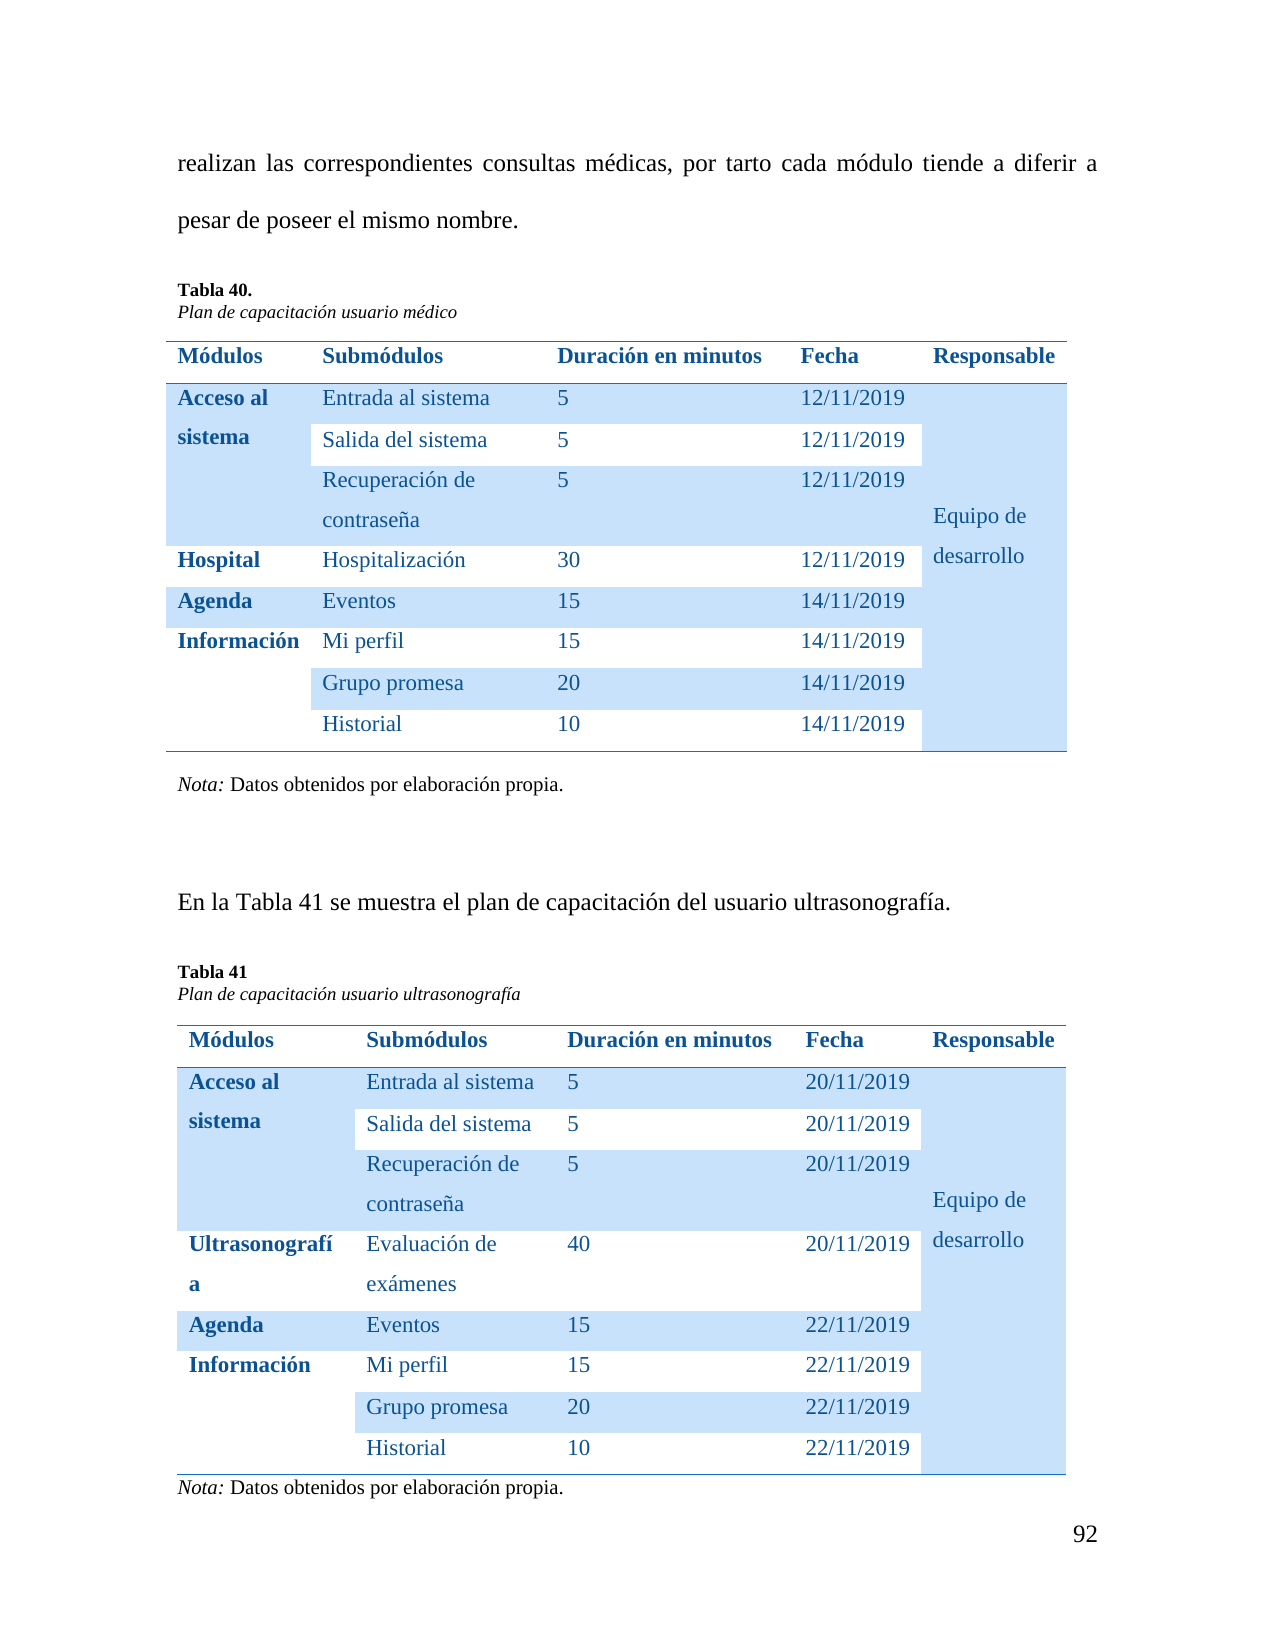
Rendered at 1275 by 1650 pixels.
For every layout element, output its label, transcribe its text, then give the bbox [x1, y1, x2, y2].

table_cell 20/11/2019 [794, 1231, 921, 1311]
table_cell 20/11/2019 [794, 1068, 921, 1109]
table_cell 14/11/2019 [789, 628, 922, 668]
table_cell Grupo promesa [355, 1392, 556, 1433]
text En la Tabla 41 se muestra el plan de capacitación del usuario ultrasonografía. [177, 887, 1098, 916]
table_cell 14/11/2019 [789, 587, 922, 628]
text Nota: Datos obtenidos por elaboración propia. [177, 1475, 1098, 1499]
table_cell Hospital [166, 546, 311, 587]
table_cell Salida del sistema [355, 1109, 556, 1150]
table_cell Eventos [311, 587, 546, 628]
table_cell Salida del sistema [311, 425, 546, 466]
table_cell Agenda [177, 1311, 355, 1351]
table_cell 5 [546, 466, 789, 546]
table_cell Mi perfil [311, 628, 546, 668]
table_cell Historial [355, 1434, 556, 1474]
table_cell Recuperación de contraseña [311, 466, 546, 546]
table_cell 12/11/2019 [789, 466, 922, 546]
table_cell 20/11/2019 [794, 1150, 921, 1231]
text Nota: Datos obtenidos por elaboración propia. [177, 343, 1098, 796]
table_header Fecha [789, 342, 922, 383]
table_cell Agenda [166, 587, 311, 628]
table_cell Ultrasonografía [177, 1231, 355, 1311]
table_header Fecha [794, 1026, 921, 1067]
table_header Submódulos [355, 1026, 556, 1067]
table_cell Información [166, 628, 311, 751]
table_header Duración en minutos [546, 342, 789, 383]
table_cell Mi perfil [355, 1351, 556, 1392]
table_header Duración en minutos [556, 1026, 794, 1067]
table_header Módulos [177, 1026, 355, 1067]
table_cell 15 [546, 587, 789, 628]
table_cell 30 [546, 546, 789, 587]
table_cell Acceso al sistema [177, 1068, 355, 1231]
table_cell 5 [556, 1150, 794, 1231]
text Tabla 41 Plan de capacitación usuario ultrasonografía [177, 961, 1098, 1004]
table_cell Evaluación de exámenes [355, 1231, 556, 1311]
table_cell 12/11/2019 [789, 384, 922, 424]
table_header Responsable [922, 342, 1067, 383]
table_cell 14/11/2019 [789, 710, 922, 751]
table_header Módulos [166, 342, 311, 383]
table_cell Información [177, 1351, 355, 1474]
table_cell 5 [556, 1068, 794, 1109]
table_cell Recuperación de contraseña [355, 1150, 556, 1231]
table_cell Equipo de desarrollo [922, 384, 1067, 751]
table_cell 22/11/2019 [794, 1311, 921, 1351]
table_cell 12/11/2019 [789, 546, 922, 587]
table_cell Grupo promesa [311, 668, 546, 710]
table_cell 15 [556, 1311, 794, 1351]
table_cell Entrada al sistema [311, 384, 546, 424]
table_cell 40 [556, 1231, 794, 1311]
text Tabla 40. Plan de capacitación usuario médico [177, 279, 1098, 322]
table_cell 10 [546, 710, 789, 751]
table_cell 5 [556, 1109, 794, 1150]
table_cell Historial [311, 710, 546, 751]
table_cell 14/11/2019 [789, 668, 922, 710]
table_cell Entrada al sistema [355, 1068, 556, 1109]
table_cell 15 [556, 1351, 794, 1392]
table_cell Equipo de desarrollo [921, 1068, 1066, 1474]
table_cell 20/11/2019 [794, 1109, 921, 1150]
table_header Responsable [921, 1026, 1066, 1067]
table_cell 20 [546, 668, 789, 710]
table_cell 22/11/2019 [794, 1351, 921, 1392]
table_cell Acceso al sistema [166, 384, 311, 546]
table_cell 10 [556, 1434, 794, 1474]
table_cell 12/11/2019 [789, 425, 922, 466]
table_cell 5 [546, 425, 789, 466]
table_cell 15 [546, 628, 789, 668]
table_cell Eventos [355, 1311, 556, 1351]
table_cell 5 [546, 384, 789, 424]
table_cell 22/11/2019 [794, 1434, 921, 1474]
table_header Submódulos [311, 342, 546, 383]
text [177, 148, 1098, 234]
table_cell 22/11/2019 [794, 1392, 921, 1433]
table_cell Hospitalización [311, 546, 546, 587]
table_cell 20 [556, 1392, 794, 1433]
